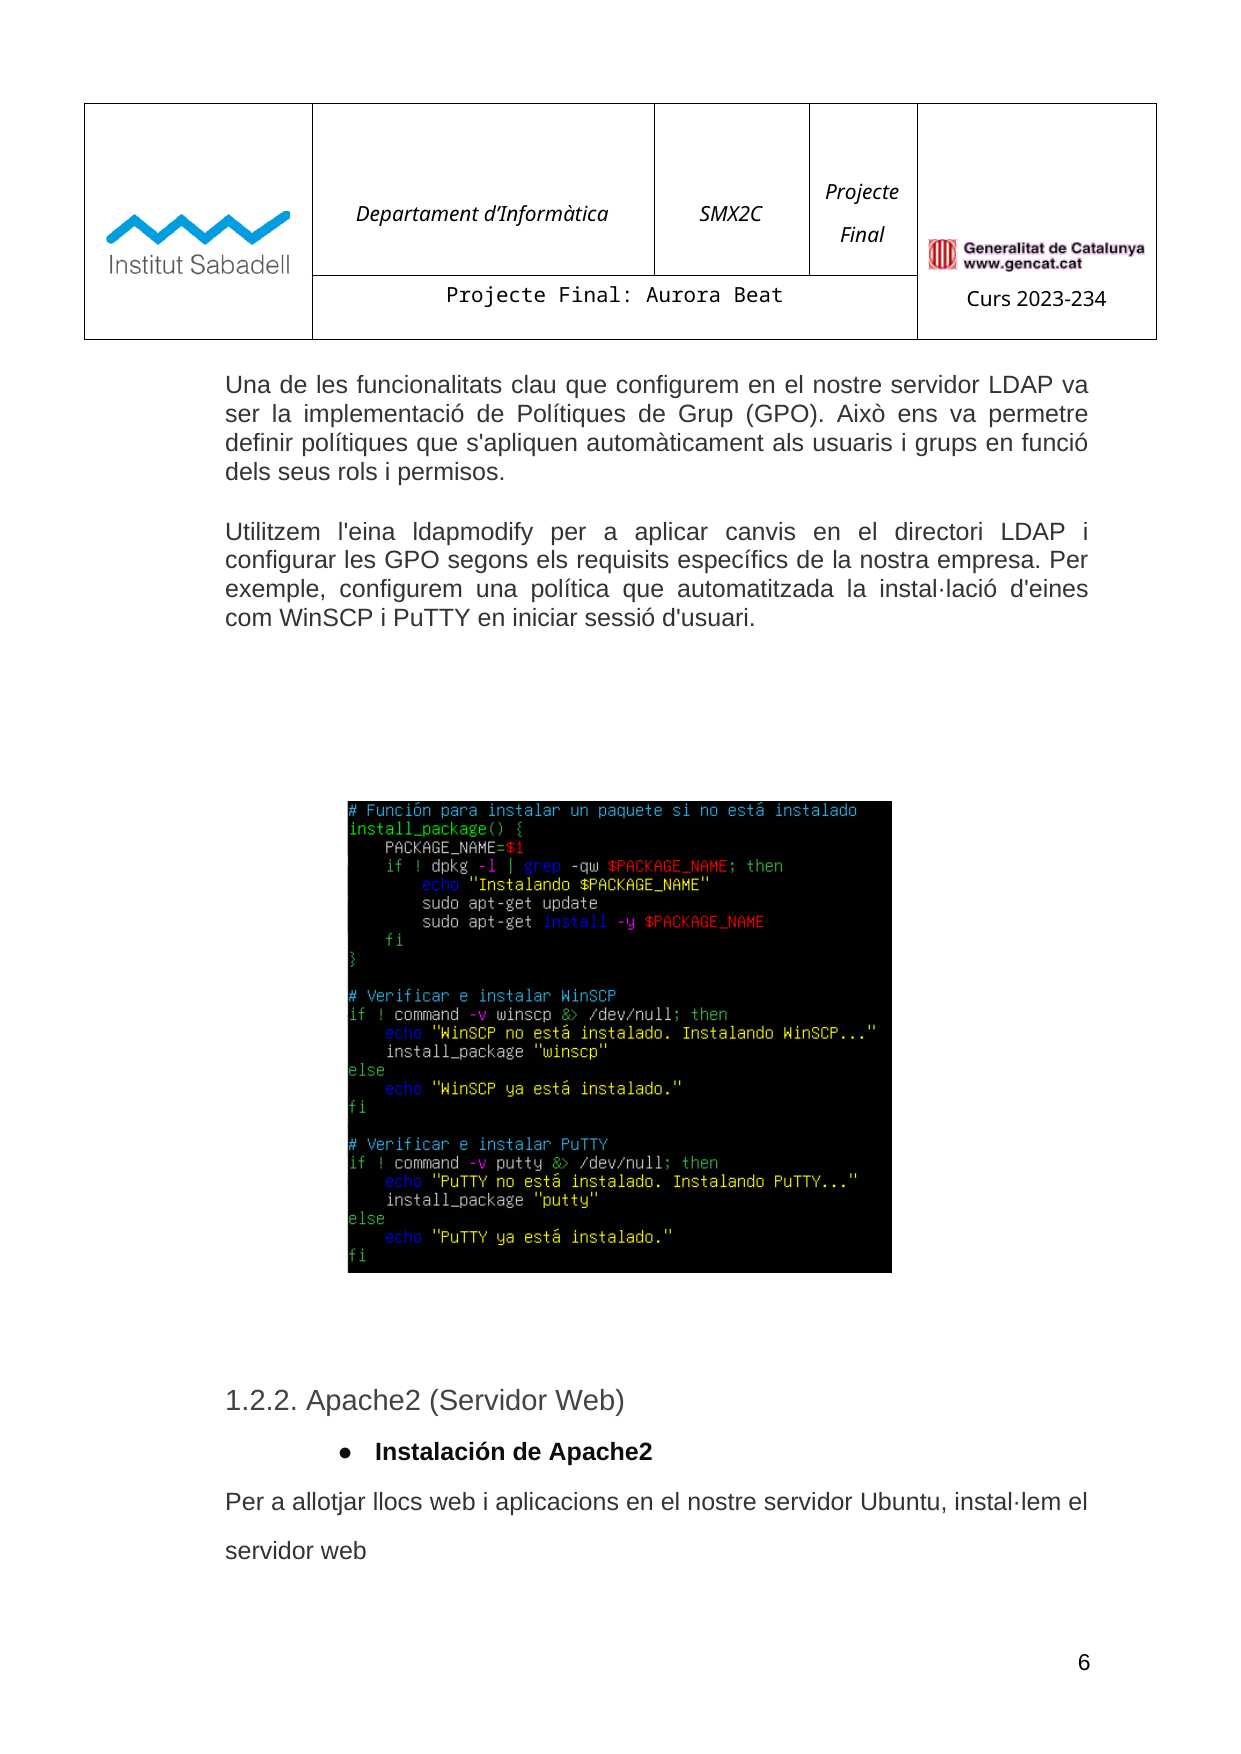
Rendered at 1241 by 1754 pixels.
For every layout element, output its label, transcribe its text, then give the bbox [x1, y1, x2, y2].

subtitle Instalación de Apache2 [337, 1437, 1090, 1466]
text Una de les funcionalitats clau que configurem en el nostre servidor LDAP va ser la implementació de Polítiques de Grup (GPO). Això ens va permetre definir polítiques que s'apliquen automàticament als usuaris i grups en funció dels seus rols i permisos. [225, 371, 1090, 486]
picture [347, 801, 892, 1273]
picture [106, 220, 290, 280]
picture [928, 239, 1145, 272]
text Utilitzem l'eina ldapmodify per a aplicar canvis en el directori LDAP i configurar les GPO segons els requisits específics de la nostra empresa. Per exemple, configurem una política que automatitzada la instal·lació d'eines com WinSCP i PuTTY en iniciar sessió d'usuari. [225, 517, 1090, 632]
picture [106, 211, 282, 236]
subtitle 1.2.2. Apache2 (Servidor Web) [225, 1382, 1090, 1416]
text Per a allotjar llocs web i aplicacions en el nostre servidor Ubuntu, instal·lem el servidor web [225, 1487, 1090, 1565]
